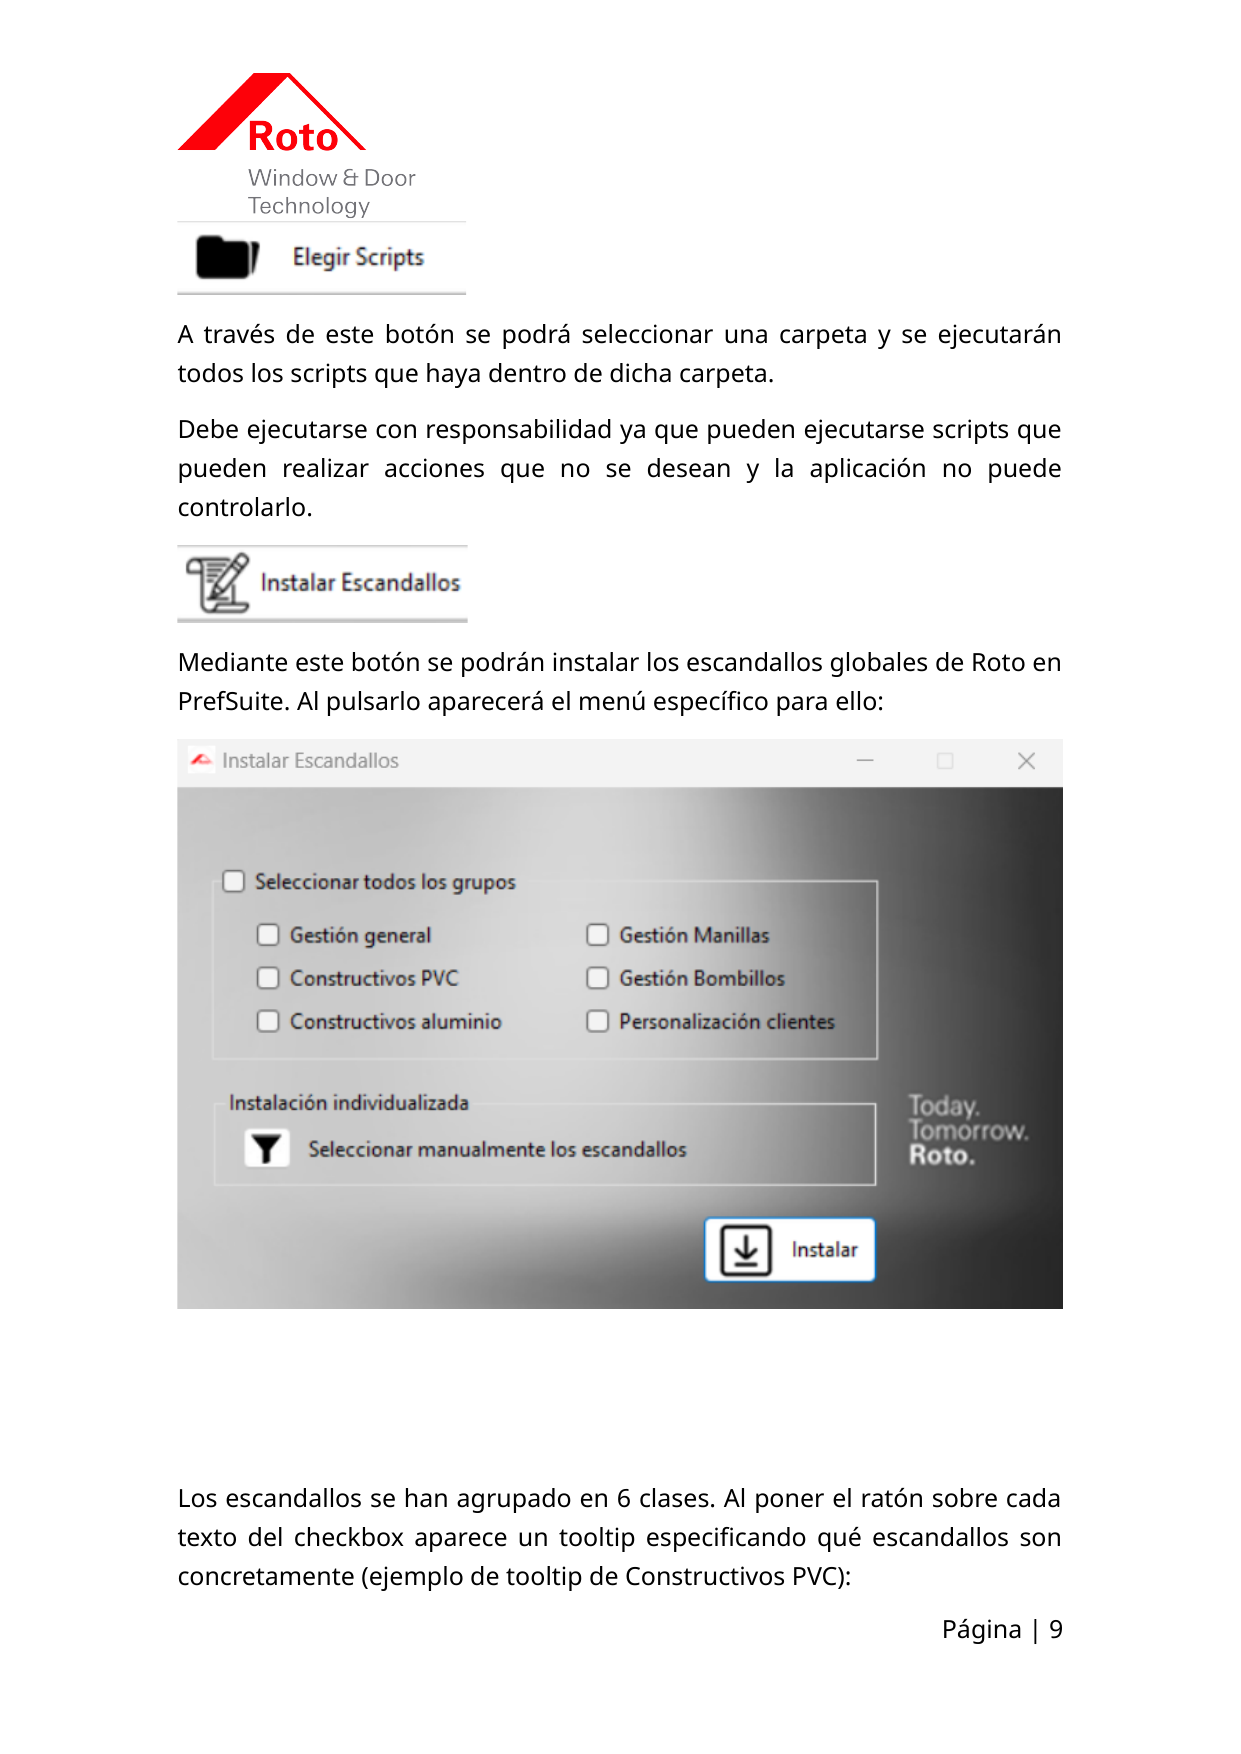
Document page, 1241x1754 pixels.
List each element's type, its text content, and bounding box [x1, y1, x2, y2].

text Los escandallos se han agrupado en 6 clases. Al poner el ratón sobre cada texto del checkbox aparece un tooltip especificando qué escandallos son concretamente (ejemplo de tooltip de Constructivos PVC): [177, 1442, 1063, 1593]
text Mediante este botón se podrán instalar los escandallos globales de Roto en PrefSuite. Al pulsarlo aparecerá el menú específico para ello: [177, 644, 1063, 717]
text A través de este botón se podrá seleccionar una carpeta y se ejecutarán todos los scripts que haya dentro de dicha carpeta. [177, 317, 1063, 390]
picture [177, 739, 1063, 1309]
text Debe ejecutarse con responsabilidad ya que pueden ejecutarse scripts que pueden realizar acciones que no se desean y la aplicación no puede controlarlo. [177, 412, 1063, 524]
picture [177, 545, 468, 623]
picture [177, 73, 473, 295]
